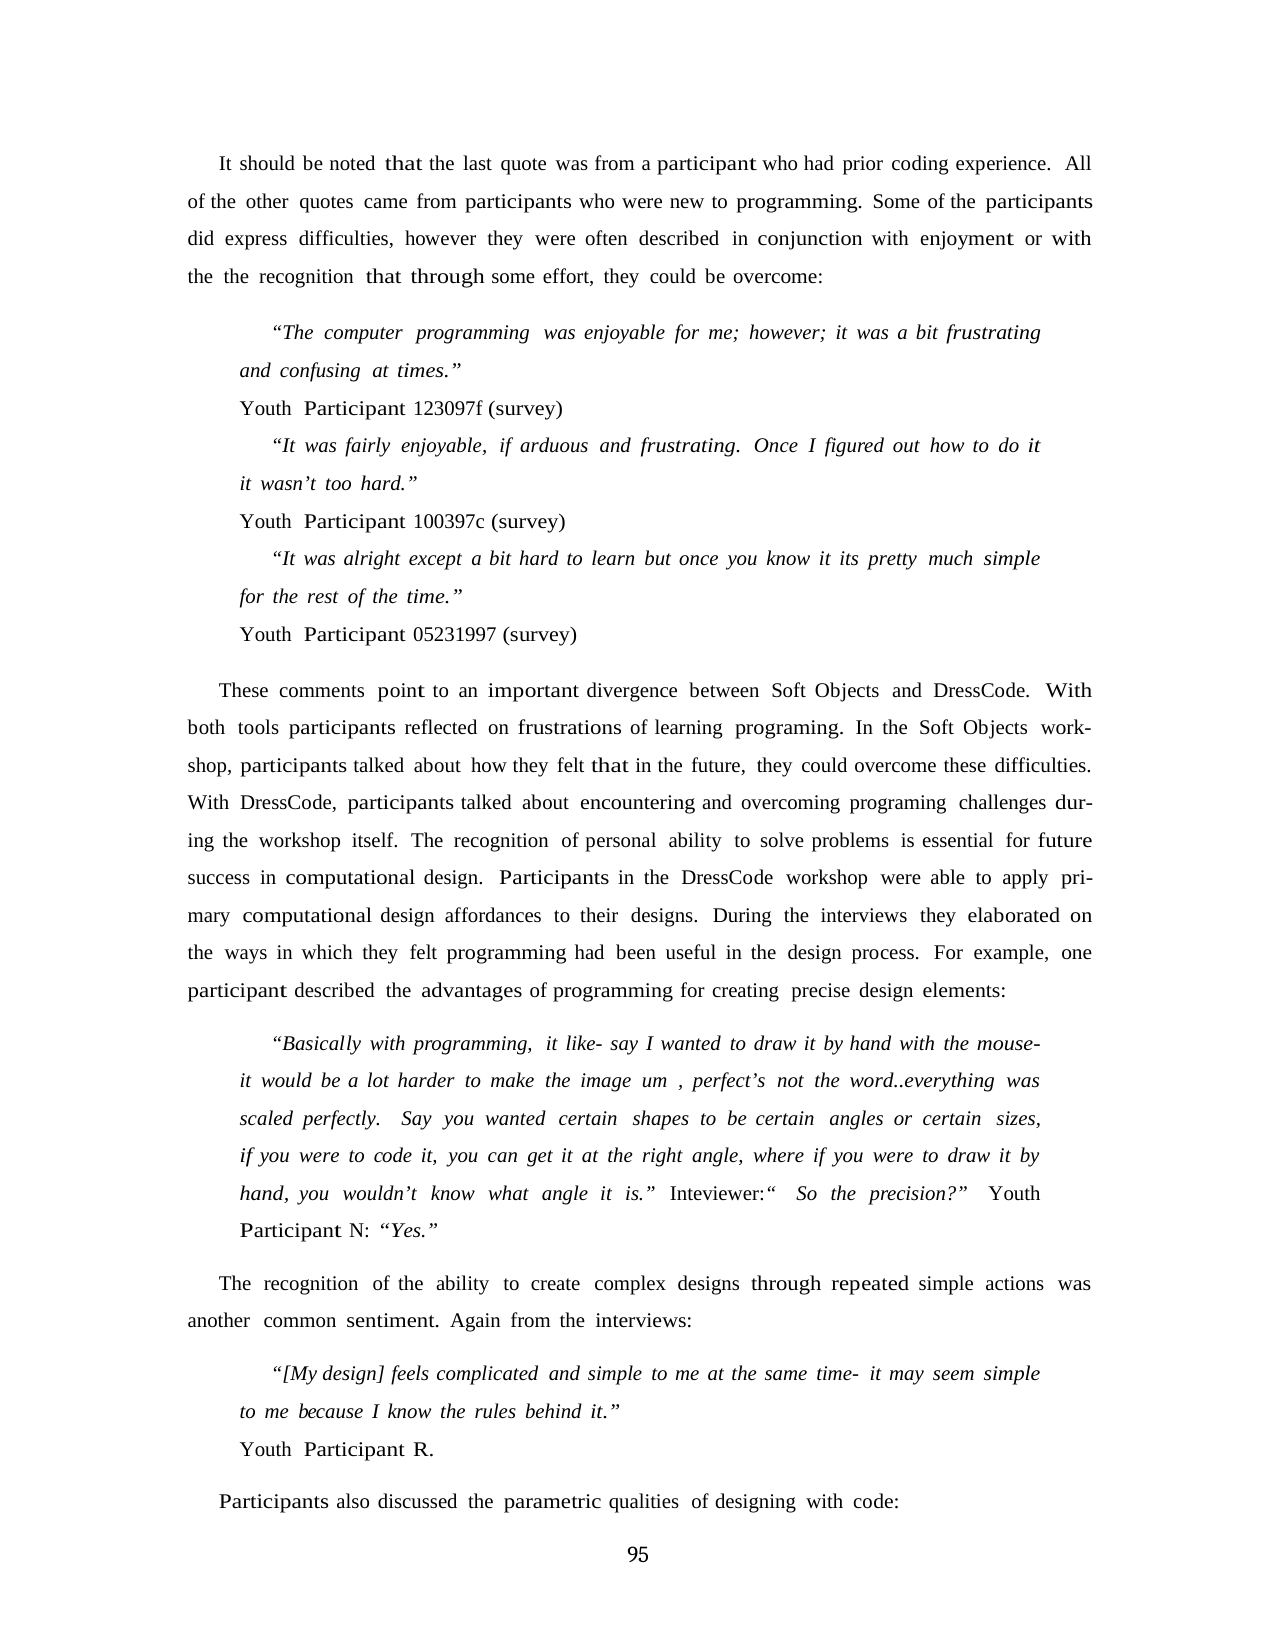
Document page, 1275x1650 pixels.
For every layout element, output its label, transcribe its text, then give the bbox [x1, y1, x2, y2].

text “Basically with programming, it like- say I wanted to draw it by hand with the mouse- it would be a lot harder to make the image um , perfect’s not the word..everything was scaled perfectly. Say you wanted certain shapes to be certain angles or certain sizes, if you were to code it, you can get it at the right angle, where if you were to draw it by hand, you wouldn’t know what angle it is.” Inteviewer:“ So the precision?” Youth Participant N: “Yes.” [239, 1031, 1041, 1242]
text Participants also discussed the parametric qualities of designing with code: [219, 1489, 1100, 1513]
text Youth Participant 123097f (survey) [239, 396, 1100, 420]
text “It was alright except a bit hard to learn but once you know it its pretty much simple for the rest of the time.” [239, 546, 1041, 608]
text Youth Participant 100397c (survey) [239, 509, 1100, 533]
text The recognition of the ability to create complex designs through repeated simple actions was another common sentiment. Again from the interviews: [187, 1271, 1093, 1332]
text “The computer programming was enjoyable for me; however; it was a bit frustrating and confusing at times.” [239, 320, 1041, 382]
text These comments point to an important divergence between Soft Objects and DressCode. With both tools participants reflected on frustrations of learning programing. In the Soft Objects work- shop, participants talked about how they felt that in the future, they could overcome these difficulties. With DressCode, participants talked about encountering and overcoming programing challenges dur- ing the workshop itself. The recognition of personal ability to solve problems is essential for future success in computational design. Participants in the DressCode workshop were able to apply pri- mary computational design affordances to their designs. During the interviews they elaborated on the ways in which they felt programming had been useful in the design process. For example, one participant described the advantages of programming for creating precise design elements: [187, 678, 1093, 1002]
text “It was fairly enjoyable, if arduous and frustrating. Once I figured out how to do it it wasn’t too hard.” [239, 433, 1041, 495]
text Youth Participant 05231997 (survey) [239, 622, 1100, 646]
text It should be noted that the last quote was from a participant who had prior coding experience. All of the other quotes came from participants who were new to programming. Some of the participants did express difficulties, however they were often described in conjunction with enjoyment or with the the recognition that through some effort, they could be overcome: [187, 151, 1093, 288]
text “[My design] feels complicated and simple to me at the same time- it may seem simple to me because I know the rules behind it.” [239, 1361, 1041, 1423]
text Youth Participant R. [239, 1437, 1100, 1461]
